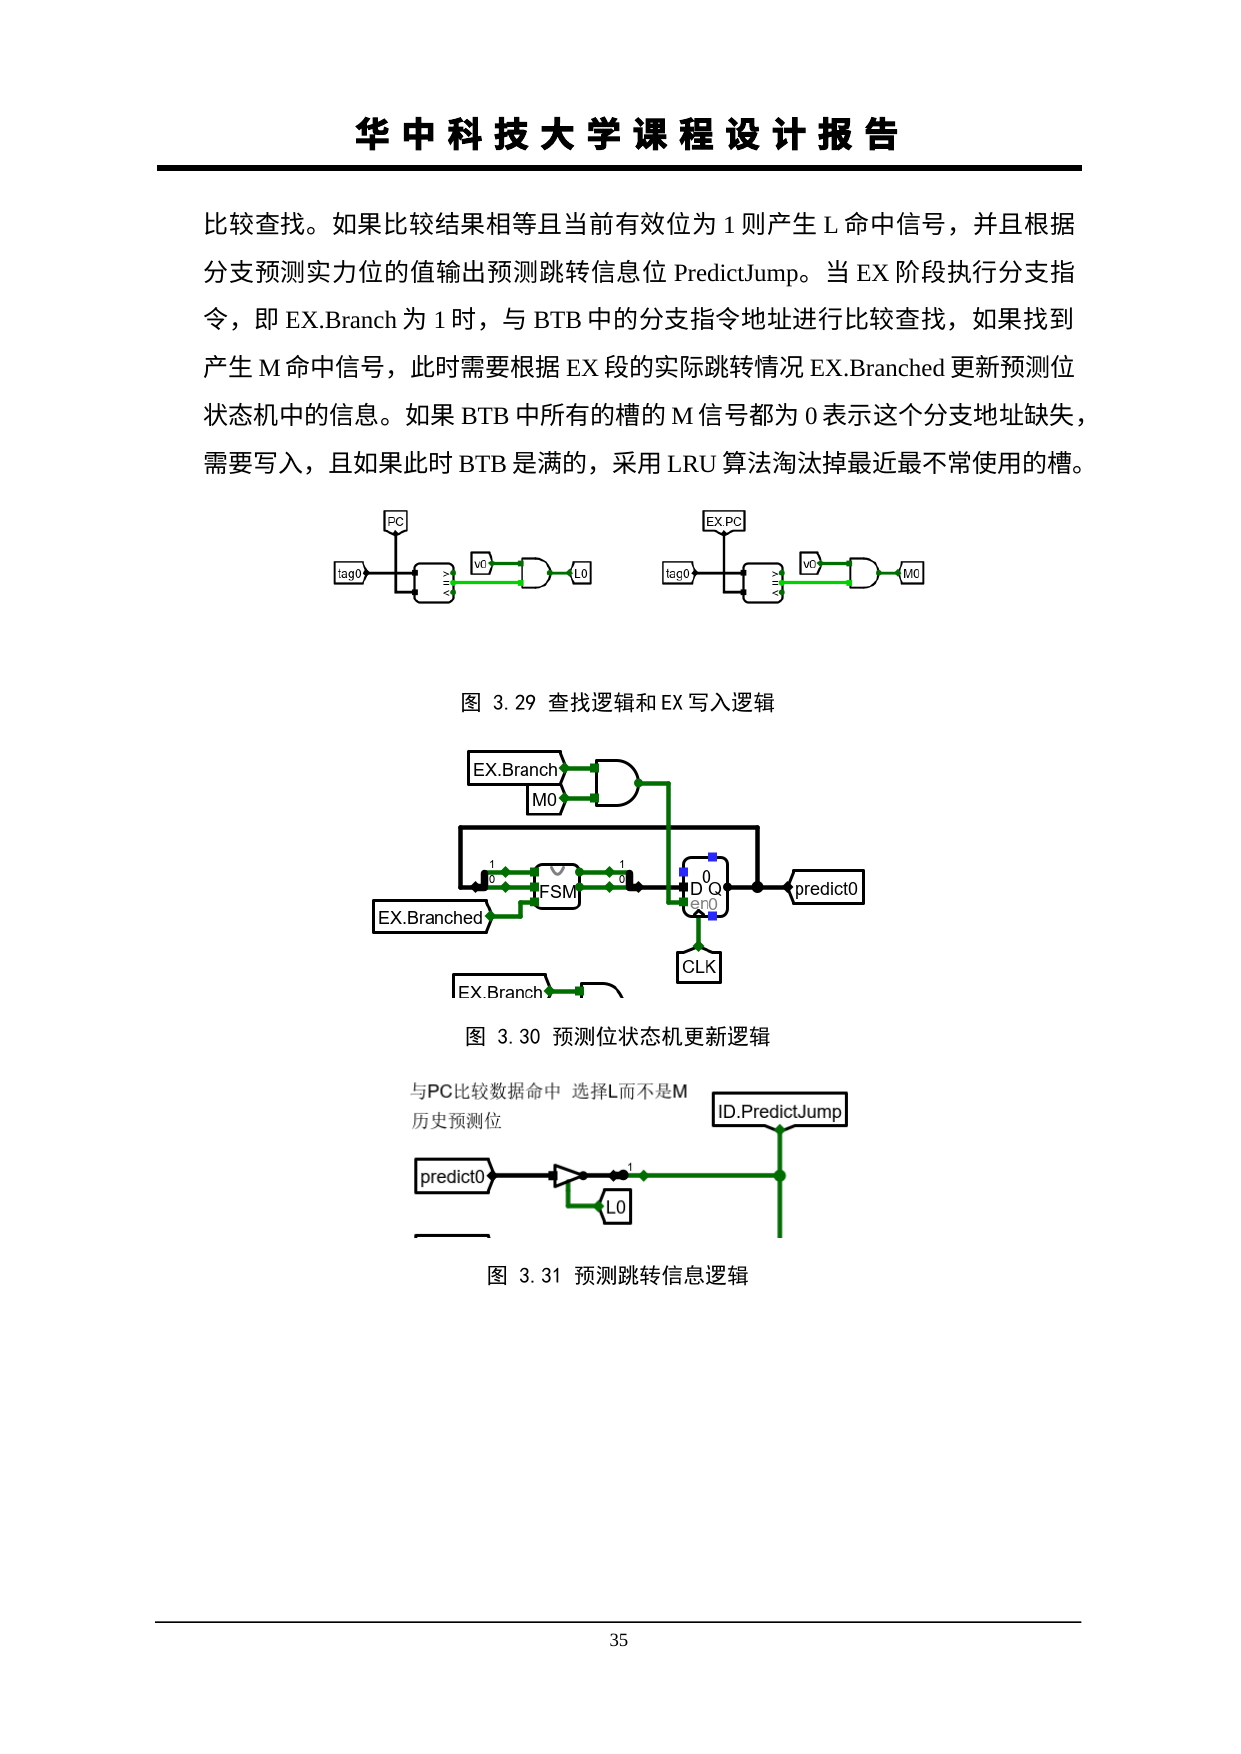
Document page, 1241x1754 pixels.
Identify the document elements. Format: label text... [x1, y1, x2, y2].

picture [344, 724, 890, 998]
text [203, 198, 1075, 485]
picture [303, 485, 931, 644]
picture [378, 1059, 856, 1238]
text 图 3.30 预测位状态机更新逻辑 [159, 1011, 1075, 1059]
text 图 3.31 预测跳转信息逻辑 [159, 1250, 1075, 1298]
text 图 3.29 查找逻辑和EX写入逻辑 [159, 677, 1075, 724]
